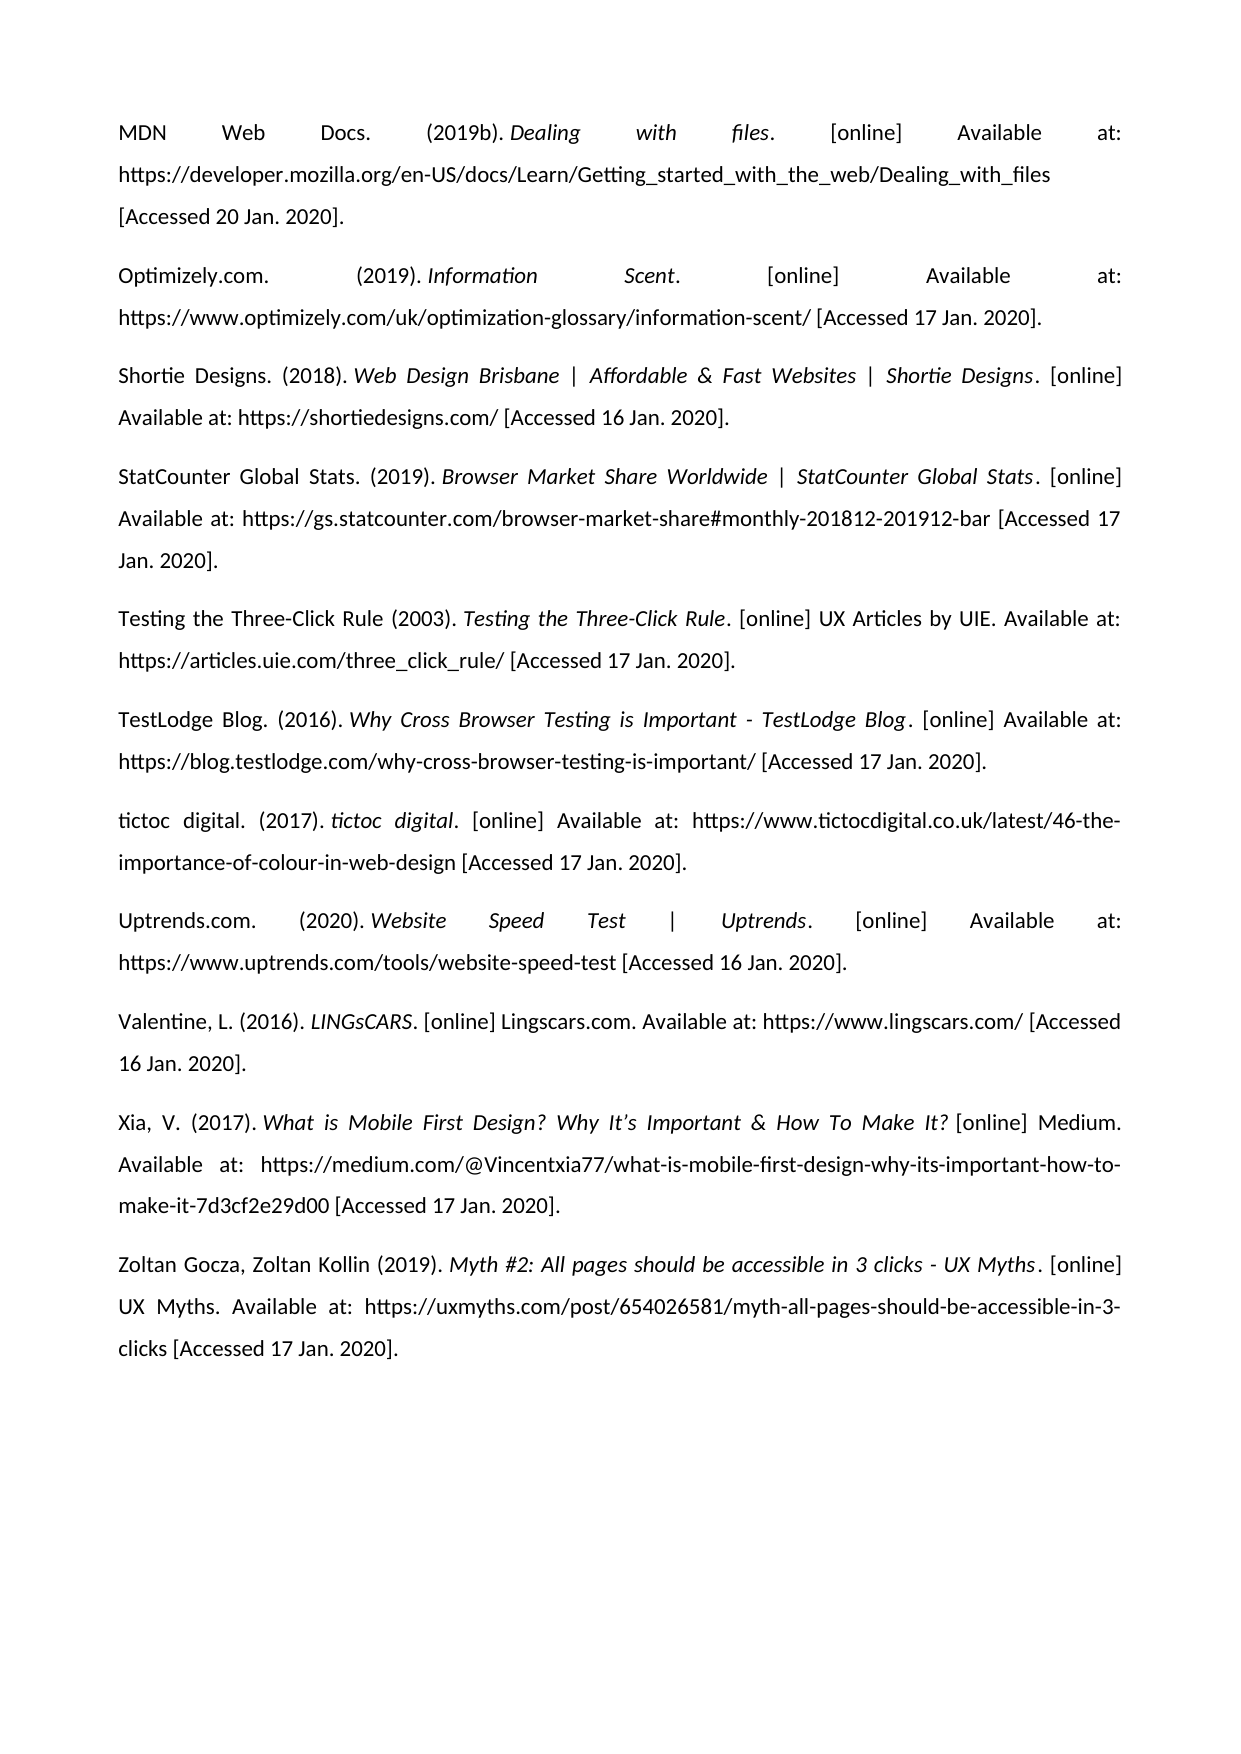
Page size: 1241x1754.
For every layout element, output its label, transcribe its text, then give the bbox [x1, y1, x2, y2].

text Zoltan Gocza, Zoltan Kollin (2019). Myth #2: All pages should be accessible in 3 clicks - UX Myths. [online] UX Myths. Available at: https://uxmyths.com/post/654026581/myth-all-pages-should-be-accessible-in-3-clicks [Accessed 17 Jan. 2020]. [118, 1250, 1122, 1362]
text StatCounter Global Stats. (2019). Browser Market Share Worldwide | StatCounter Global Stats. [online] Available at: https://gs.statcounter.com/browser-market-share#monthly-201812-201912-bar [Accessed 17 Jan. 2020]. [118, 462, 1122, 574]
text TestLodge Blog. (2016). Why Cross Browser Testing is Important - TestLodge Blog. [online] Available at: https://blog.testlodge.com/why-cross-browser-testing-is-important/ [Accessed 17 Jan. 2020]. [118, 705, 1122, 775]
text Valentine, L. (2016). LINGsCARS. [online] Lingscars.com. Available at: https://www.lingscars.com/ [Accessed 16 Jan. 2020]. [118, 1007, 1122, 1077]
text Optimizely.com. (2019). Information Scent. [online] Available at: https://www.optimizely.com/uk/optimization-glossary/information-scent/ [Accessed 17 Jan. 2020]. [118, 261, 1122, 331]
text MDN Web Docs. (2019b). Dealing with files. [online] Available at: https://developer.mozilla.org/en-US/docs/Learn/Getting_started_with_the_web/Dealing_with_files [Accessed 20 Jan. 2020]. [118, 118, 1122, 230]
text tictoc digital. (2017). tictoc digital. [online] Available at: https://www.tictocdigital.co.uk/latest/46-the-importance-of-colour-in-web-design [Accessed 17 Jan. 2020]. [118, 806, 1122, 876]
text Xia, V. (2017). What is Mobile First Design? Why It’s Important & How To Make It? [online] Medium. Available at: https://medium.com/@Vincentxia77/what-is-mobile-first-design-why-its-important-how-to-make-it-7d3cf2e29d00 [Accessed 17 Jan. 2020]. [118, 1108, 1122, 1220]
text Uptrends.com. (2020). Website Speed Test | Uptrends. [online] Available at: https://www.uptrends.com/tools/website-speed-test [Accessed 16 Jan. 2020]. [118, 906, 1122, 976]
text Shortie Designs. (2018). Web Design Brisbane | Affordable & Fast Websites | Shortie Designs. [online] Available at: https://shortiedesigns.com/ [Accessed 16 Jan. 2020]. [118, 361, 1122, 431]
text Testing the Three-Click Rule (2003). Testing the Three-Click Rule. [online] UX Articles by UIE. Available at: https://articles.uie.com/three_click_rule/ [Accessed 17 Jan. 2020]. [118, 604, 1122, 674]
